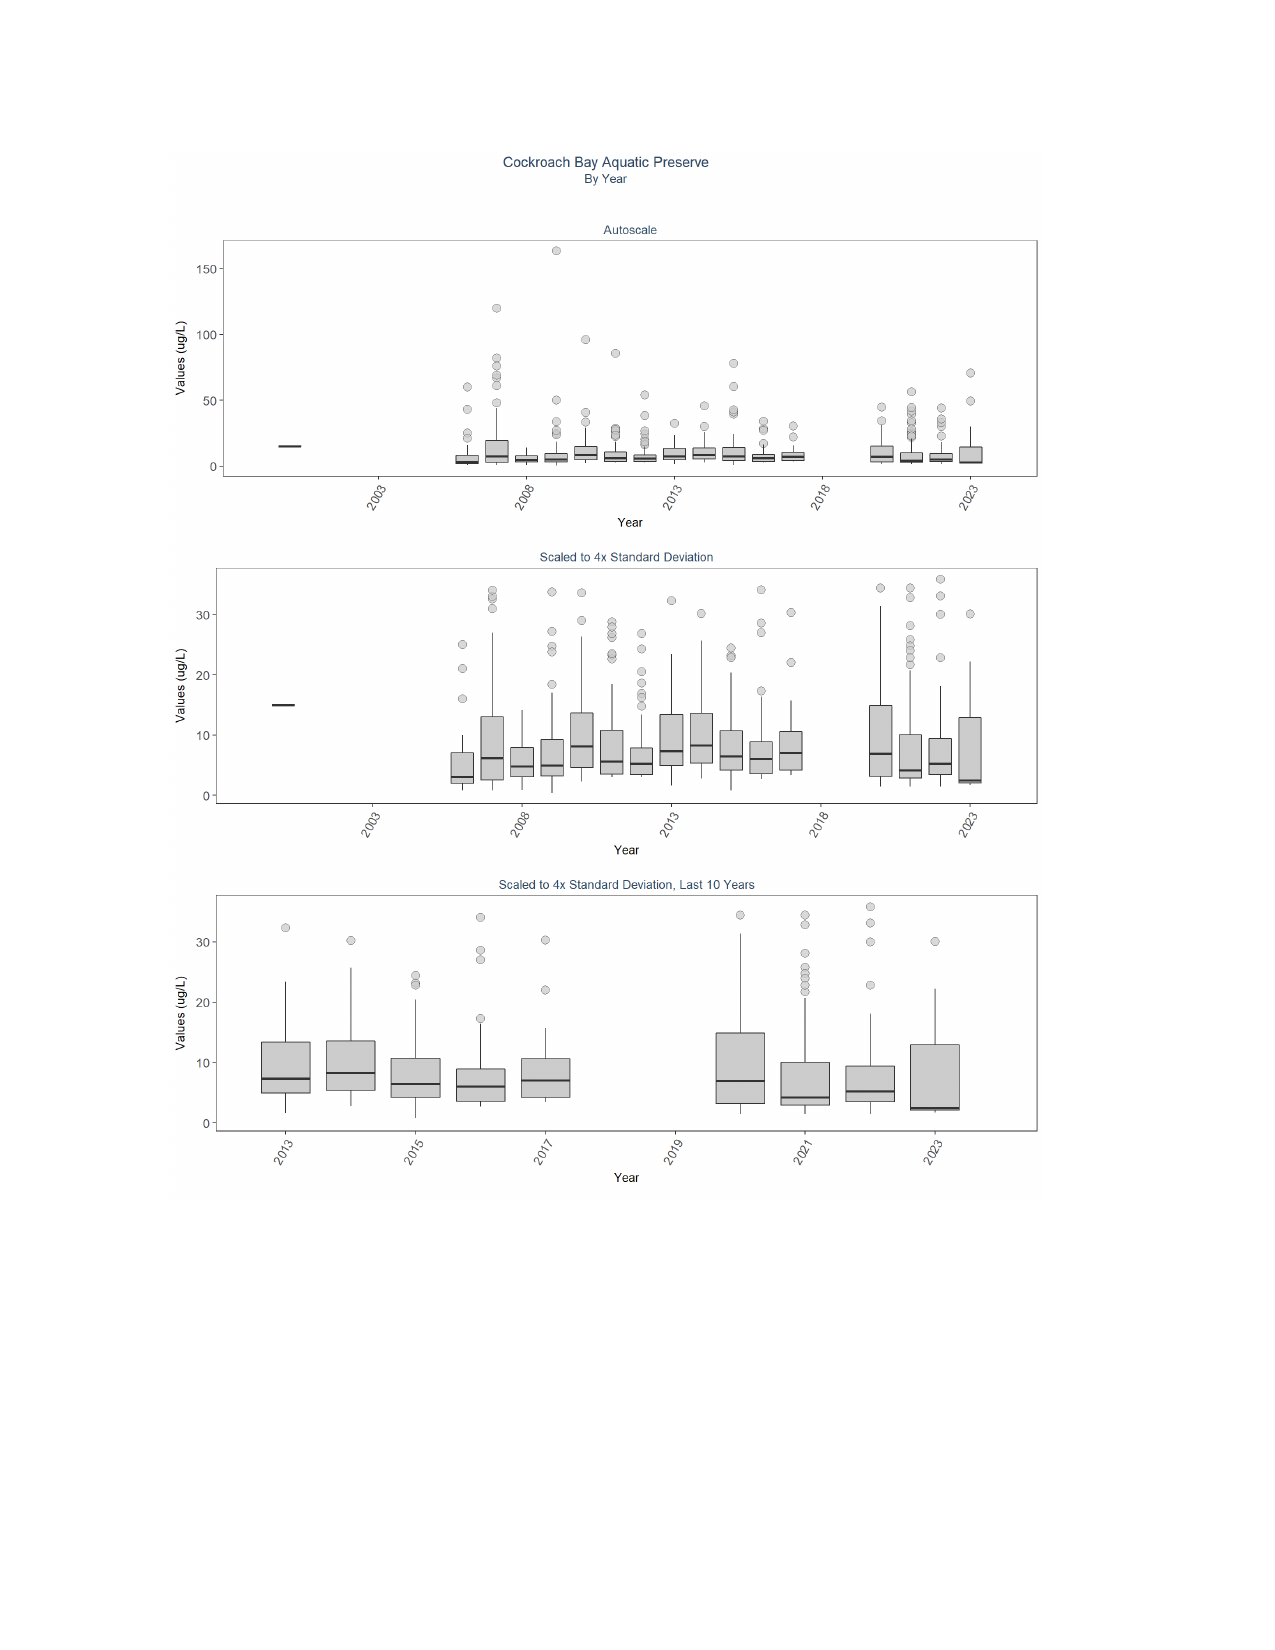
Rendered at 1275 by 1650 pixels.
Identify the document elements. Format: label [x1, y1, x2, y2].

picture [168, 150, 1044, 1200]
